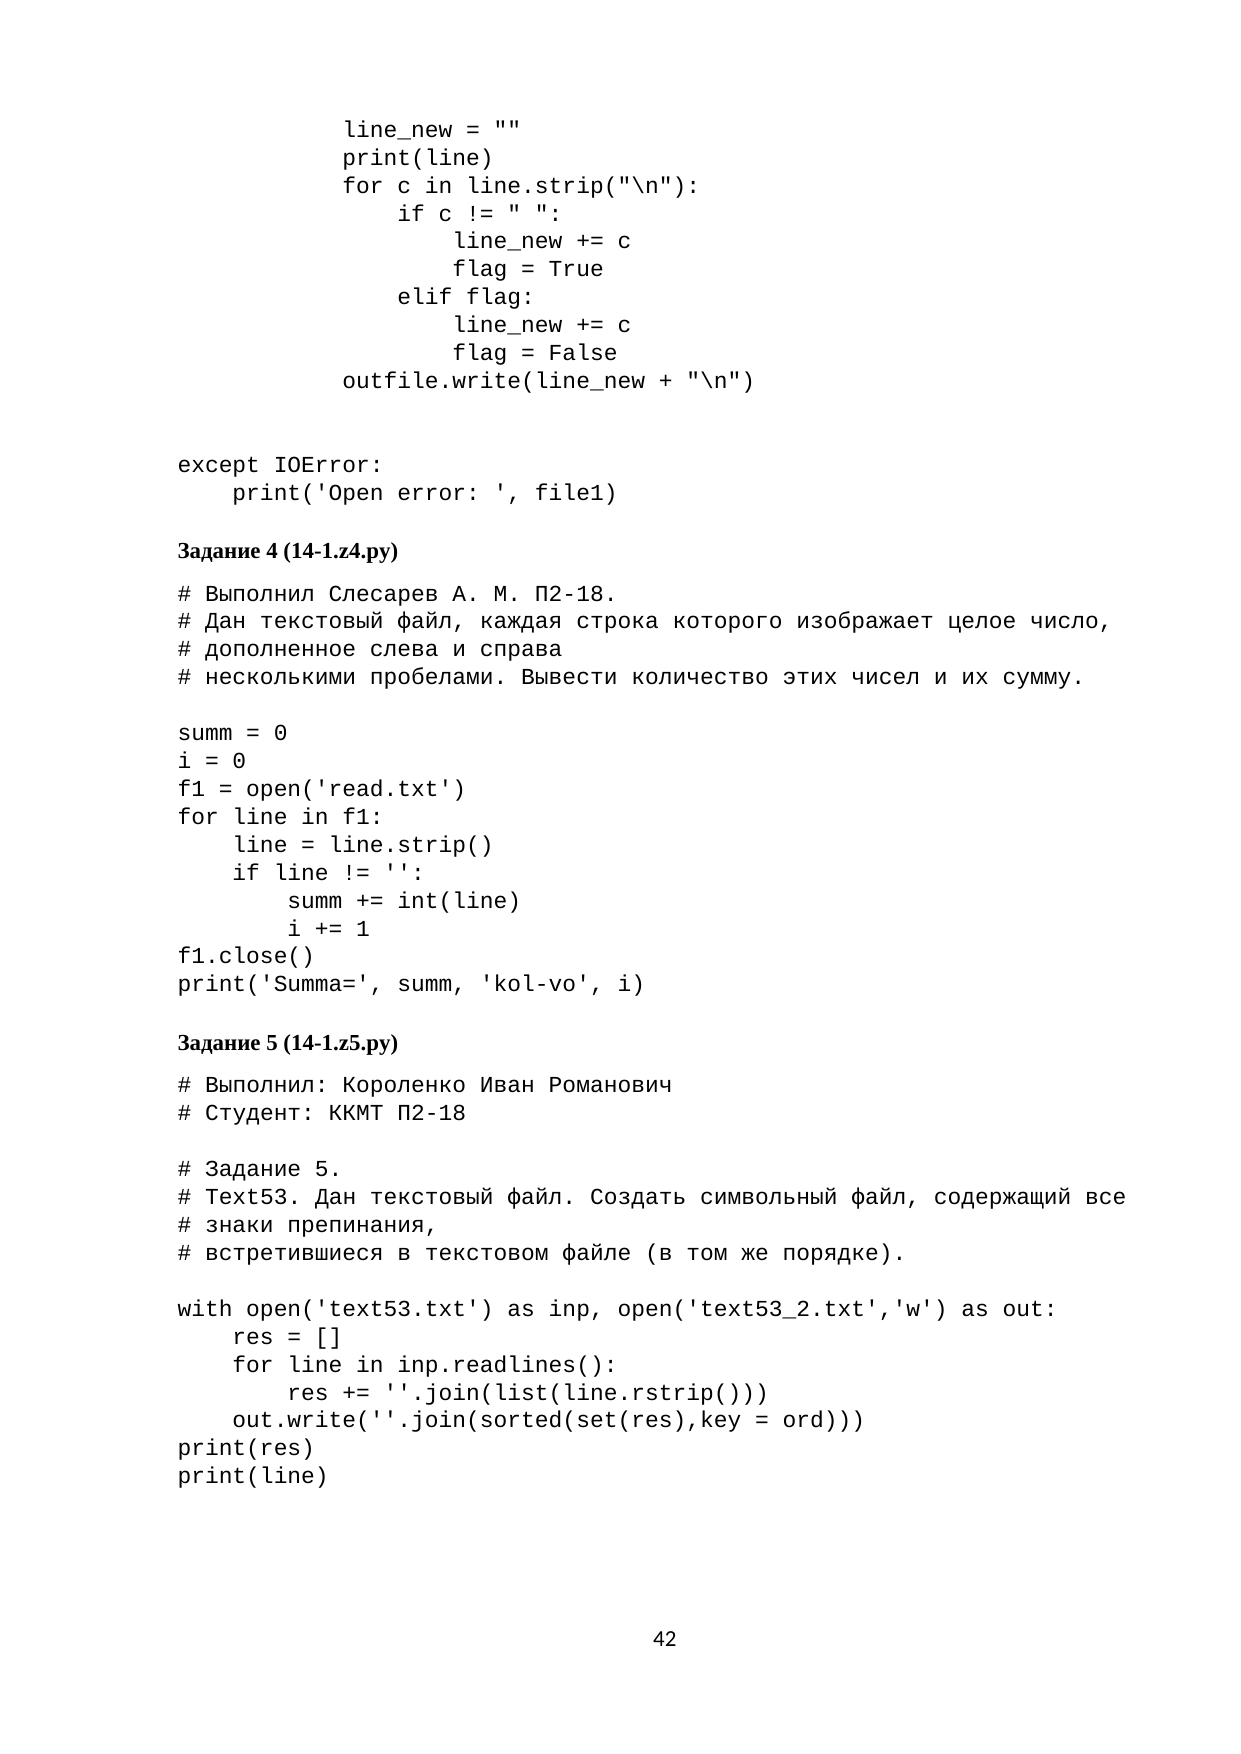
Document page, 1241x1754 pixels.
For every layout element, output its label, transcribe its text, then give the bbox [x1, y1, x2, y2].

text # встретившиеся в текстовом файле (в том же порядке). [177, 1241, 1152, 1267]
text # Text53. Дан текстовый файл. Создать символьный файл, содержащий все [177, 1185, 1152, 1211]
text summ = 0 [177, 722, 1152, 747]
text i = 0 [177, 749, 1152, 775]
text line_new += c [177, 230, 1152, 256]
text summ += int(line) [177, 889, 1152, 915]
text for line in inp.readlines(): [177, 1353, 1152, 1379]
text print('Open error: ', file1) [177, 481, 1152, 507]
text print(res) [177, 1437, 1152, 1463]
text flag = False [177, 341, 1152, 367]
text res = [] [177, 1325, 1152, 1351]
text i += 1 [177, 917, 1152, 943]
text if line != '': [177, 861, 1152, 887]
text line_new += c [177, 313, 1152, 339]
text print(line) [177, 1464, 1152, 1491]
text # Дан текстовый файл, каждая строка которого изображает целое число, [177, 610, 1152, 636]
text outfile.write(line_new + "\n") [177, 369, 1152, 395]
text # Студент: ККМТ П2-18 [177, 1102, 1152, 1128]
text line_new = "" [177, 118, 1152, 144]
text print('Summa=', summ, 'kol-vo', i) [177, 973, 1152, 999]
text # несколькими пробелами. Вывести количество этих чисел и их сумму. [177, 666, 1152, 692]
text # Задание 5. [177, 1157, 1152, 1183]
text with open('text53.txt') as inp, open('text53_2.txt','w') as out: [177, 1297, 1152, 1323]
text if c != " ": [177, 202, 1152, 228]
text # Выполнил Слесарев А. М. П2-18. [177, 582, 1152, 608]
text # знаки препинания, [177, 1213, 1152, 1239]
text f1.close() [177, 945, 1152, 971]
text flag = True [177, 258, 1152, 284]
text out.write(''.join(sorted(set(res),key = ord))) [177, 1409, 1152, 1435]
text f1 = open('read.txt') [177, 777, 1152, 803]
text # дополненное слева и справа [177, 638, 1152, 664]
text # Выполнил: Короленко Иван Романович [177, 1074, 1152, 1100]
text line = line.strip() [177, 833, 1152, 859]
text for line in f1: [177, 805, 1152, 831]
text for c in line.strip("\n"): [177, 174, 1152, 200]
text except IOError: [177, 453, 1152, 479]
text print(line) [177, 146, 1152, 172]
text Задание 4 (14-1.z4.py) [177, 537, 1152, 563]
text res += ''.join(list(line.rstrip())) [177, 1381, 1152, 1407]
text elif flag: [177, 286, 1152, 312]
text Задание 5 (14-1.z5.py) [177, 1029, 1152, 1055]
